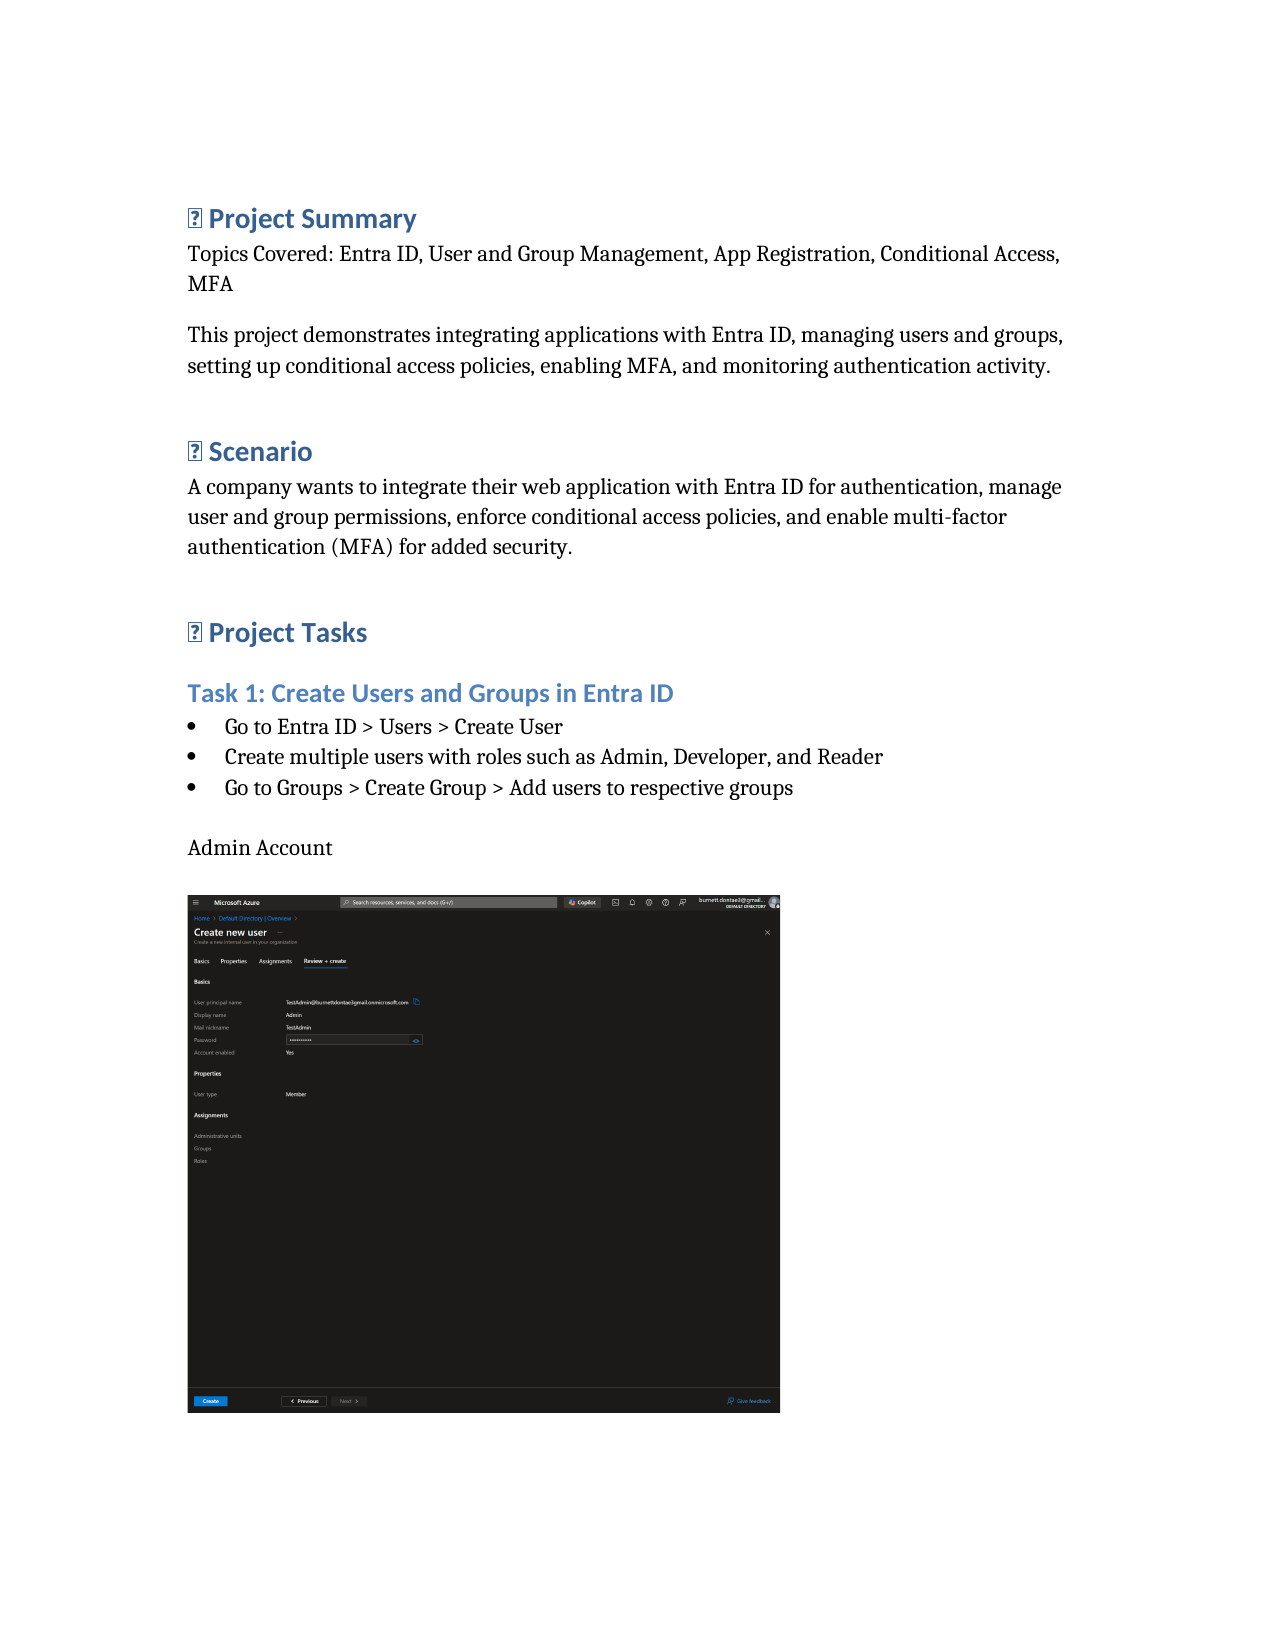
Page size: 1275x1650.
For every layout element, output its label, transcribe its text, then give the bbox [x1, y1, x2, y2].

text Topics Covered: Entra ID, User and Group Management, App Registration, Conditional Access, MFA [187, 241, 1087, 297]
subtitle 🚀 Project Tasks [187, 614, 1087, 650]
picture [187, 895, 781, 1413]
text A company wants to integrate their web application with Entra ID for authentication, manage user and group permissions, enforce conditional access policies, and enable multi-factor authentication (MFA) for added security. [187, 473, 1087, 560]
subtitle 📘 Scenario [187, 433, 1087, 468]
list Go to Entra ID > Users > Create User [187, 714, 1087, 740]
list Go to Groups > Create Group > Add users to respective groups [187, 774, 1087, 801]
list Admin Account [187, 835, 1087, 861]
list Create multiple users with roles such as Admin, Developer, and Reader [187, 744, 1087, 770]
subtitle 📝 Project Summary [187, 200, 1087, 236]
subtitle Task 1: Create Users and Groups in Entra ID [187, 676, 1087, 709]
text This project demonstrates integrating applications with Entra ID, managing users and groups, setting up conditional access policies, enabling MFA, and monitoring authentication activity. [187, 322, 1087, 379]
